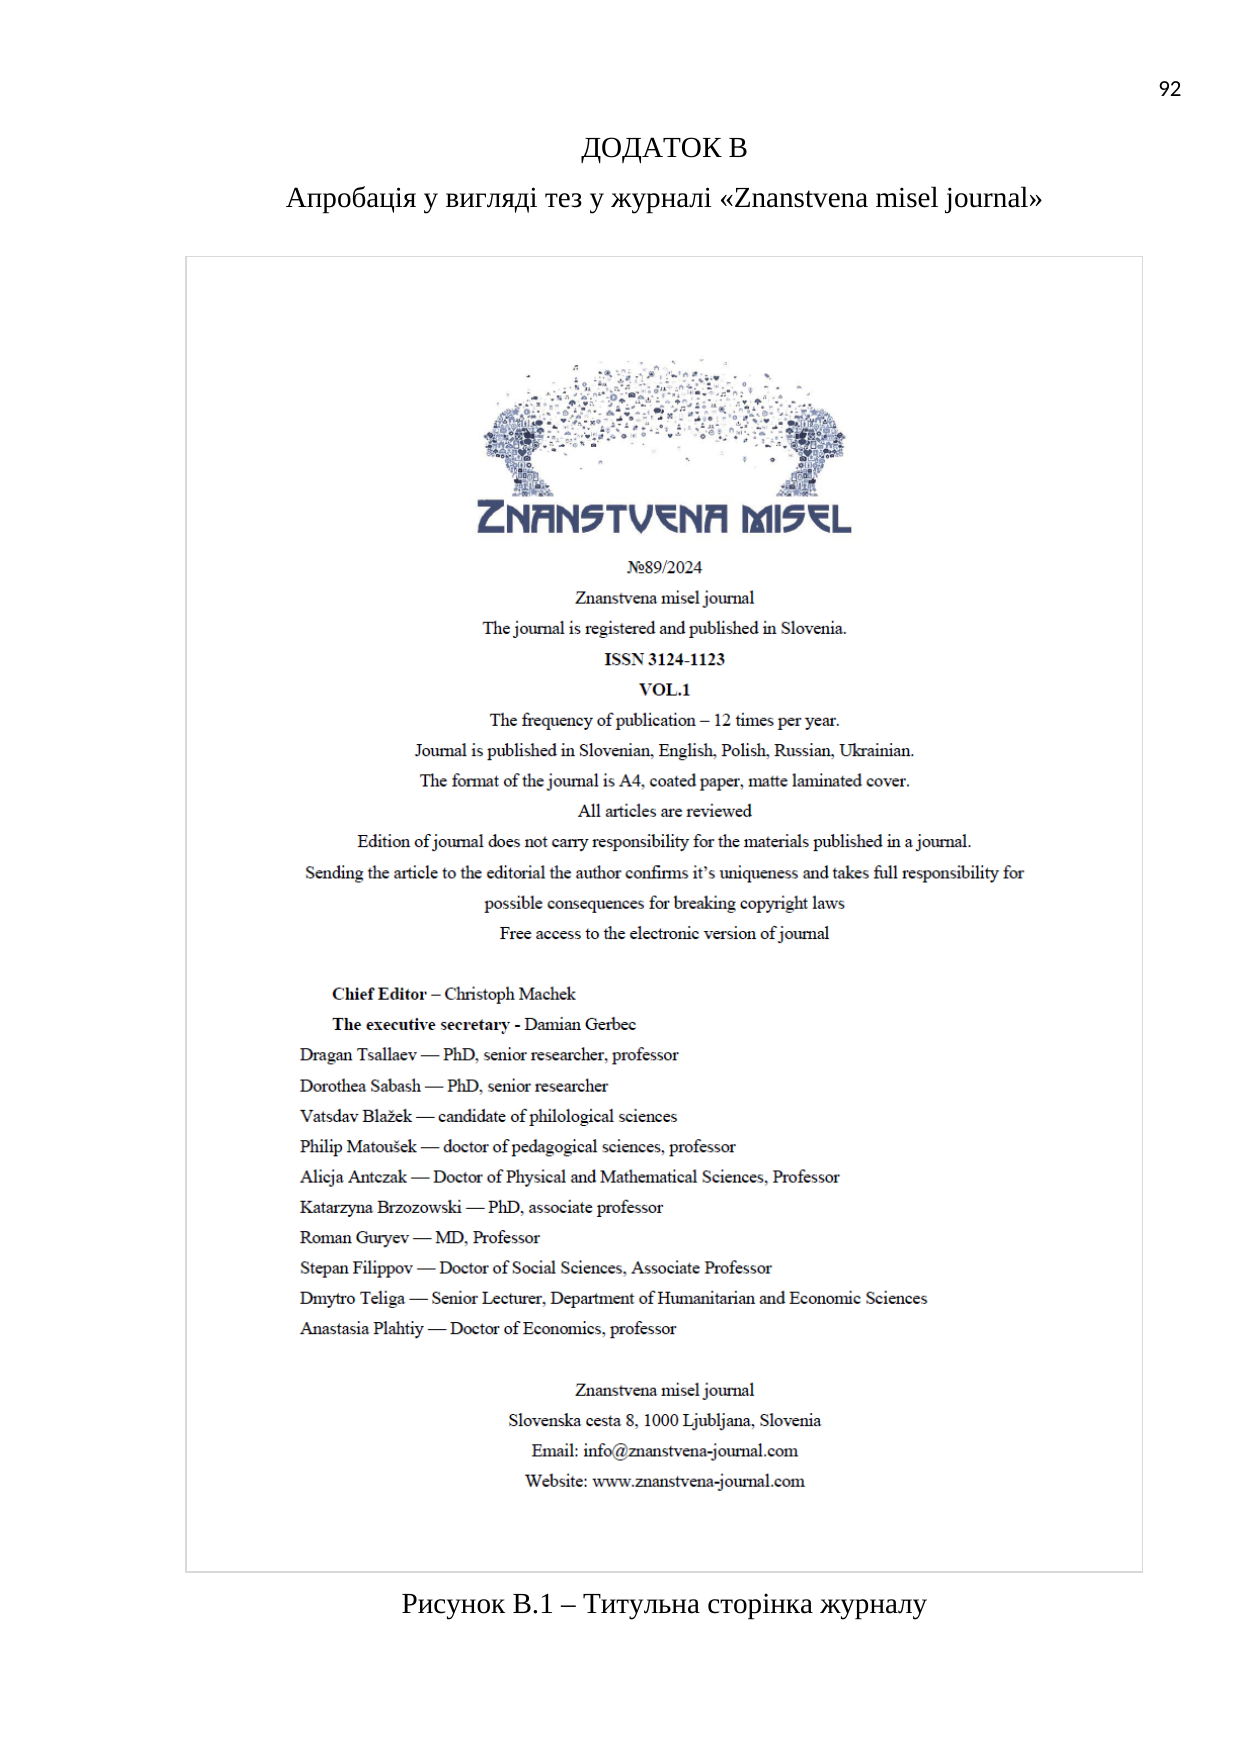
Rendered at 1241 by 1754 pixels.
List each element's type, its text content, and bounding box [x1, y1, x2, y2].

text ДОДАТОК В Апробація у вигляді тез у журналі «Znanstvena misel journal» [148, 130, 1181, 214]
text Рисунок В.1 – Титульна сторінка журналу [148, 1587, 1181, 1620]
